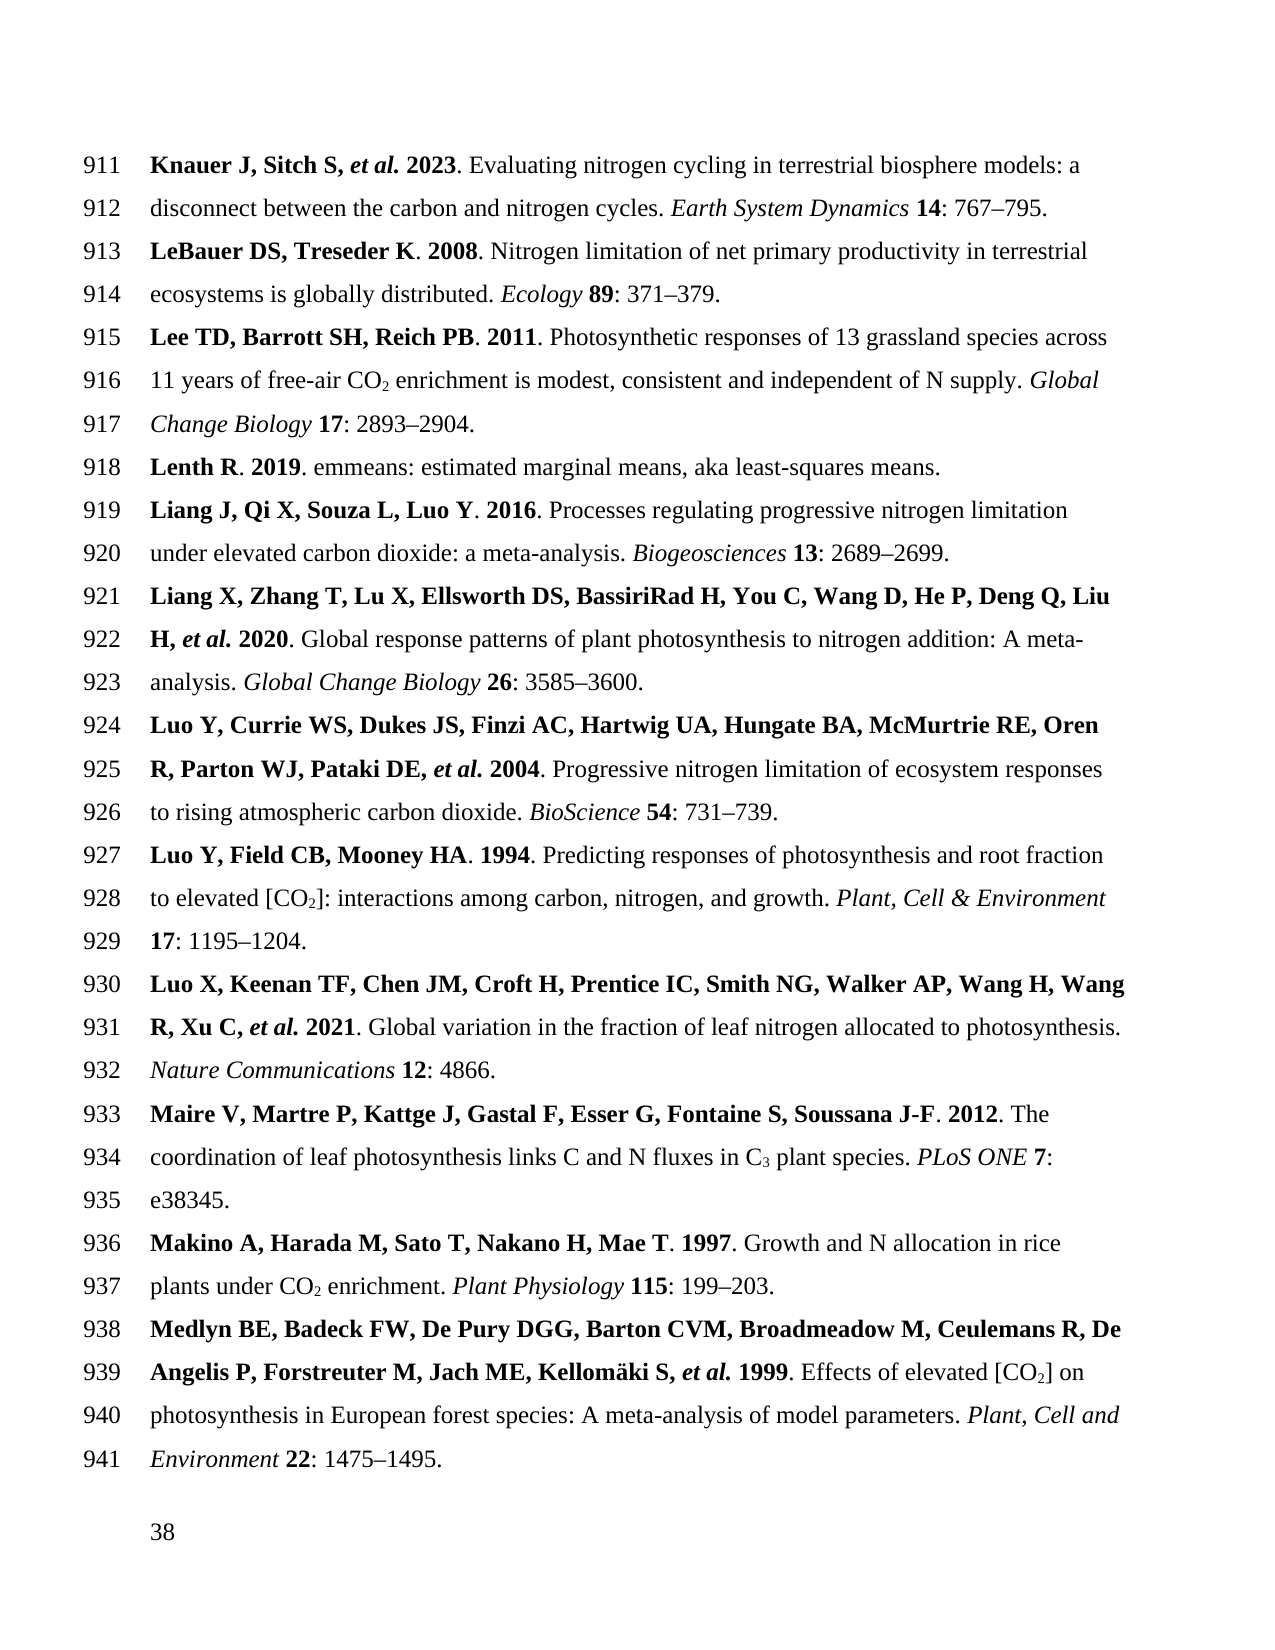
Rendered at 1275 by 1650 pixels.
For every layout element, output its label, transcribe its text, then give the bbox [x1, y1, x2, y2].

text Maire V, Martre P, Kattge J, Gastal F, Esser G, Fontaine S, Soussana J-F. 2012. The coordination of leaf photosynthesis links C and N fluxes in C3 plant species. PLoS ONE 7: e38345. [150, 1099, 1125, 1214]
text Liang J, Qi X, Souza L, Luo Y. 2016. Processes regulating progressive nitrogen limitation under elevated carbon dioxide: a meta-analysis. Biogeosciences 13: 2689–2699. [150, 495, 1125, 567]
text Lenth R. 2019. emmeans: estimated marginal means, aka least-squares means. [150, 452, 1125, 481]
text Lee TD, Barrott SH, Reich PB. 2011. Photosynthetic responses of 13 grassland species across 11 years of free-air CO2 enrichment is modest, consistent and independent of N supply. Global Change Biology 17: 2893–2904. [150, 322, 1125, 437]
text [150, 150, 1125, 222]
text Medlyn BE, Badeck FW, De Pury DGG, Barton CVM, Broadmeadow M, Ceulemans R, De Angelis P, Forstreuter M, Jach ME, Kellomäki S, et al. 1999. Effects of elevated [CO2] on photosynthesis in European forest species: A meta-analysis of model parameters. Plant, Cell and Environment 22: 1475–1495. [150, 1314, 1125, 1472]
text LeBauer DS, Treseder K. 2008. Nitrogen limitation of net primary productivity in terrestrial ecosystems is globally distributed. Ecology 89: 371–379. [150, 236, 1125, 308]
text Luo X, Keenan TF, Chen JM, Croft H, Prentice IC, Smith NG, Walker AP, Wang H, Wang R, Xu C, et al. 2021. Global variation in the fraction of leaf nitrogen allocated to photosynthesis. Nature Communications 12: 4866. [150, 969, 1125, 1084]
text Liang X, Zhang T, Lu X, Ellsworth DS, BassiriRad H, You C, Wang D, He P, Deng Q, Liu H, et al. 2020. Global response patterns of plant photosynthesis to nitrogen addition: A meta‐analysis. Global Change Biology 26: 3585–3600. [150, 581, 1125, 696]
text Makino A, Harada M, Sato T, Nakano H, Mae T. 1997. Growth and N allocation in rice plants under CO2 enrichment. Plant Physiology 115: 199–203. [150, 1228, 1125, 1300]
text Luo Y, Field CB, Mooney HA. 1994. Predicting responses of photosynthesis and root fraction to elevated [CO2]: interactions among carbon, nitrogen, and growth. Plant, Cell & Environment 17: 1195–1204. [150, 840, 1125, 955]
text Luo Y, Currie WS, Dukes JS, Finzi AC, Hartwig UA, Hungate BA, McMurtrie RE, Oren R, Parton WJ, Pataki DE, et al. 2004. Progressive nitrogen limitation of ecosystem responses to rising atmospheric carbon dioxide. BioScience 54: 731–739. [150, 711, 1125, 826]
